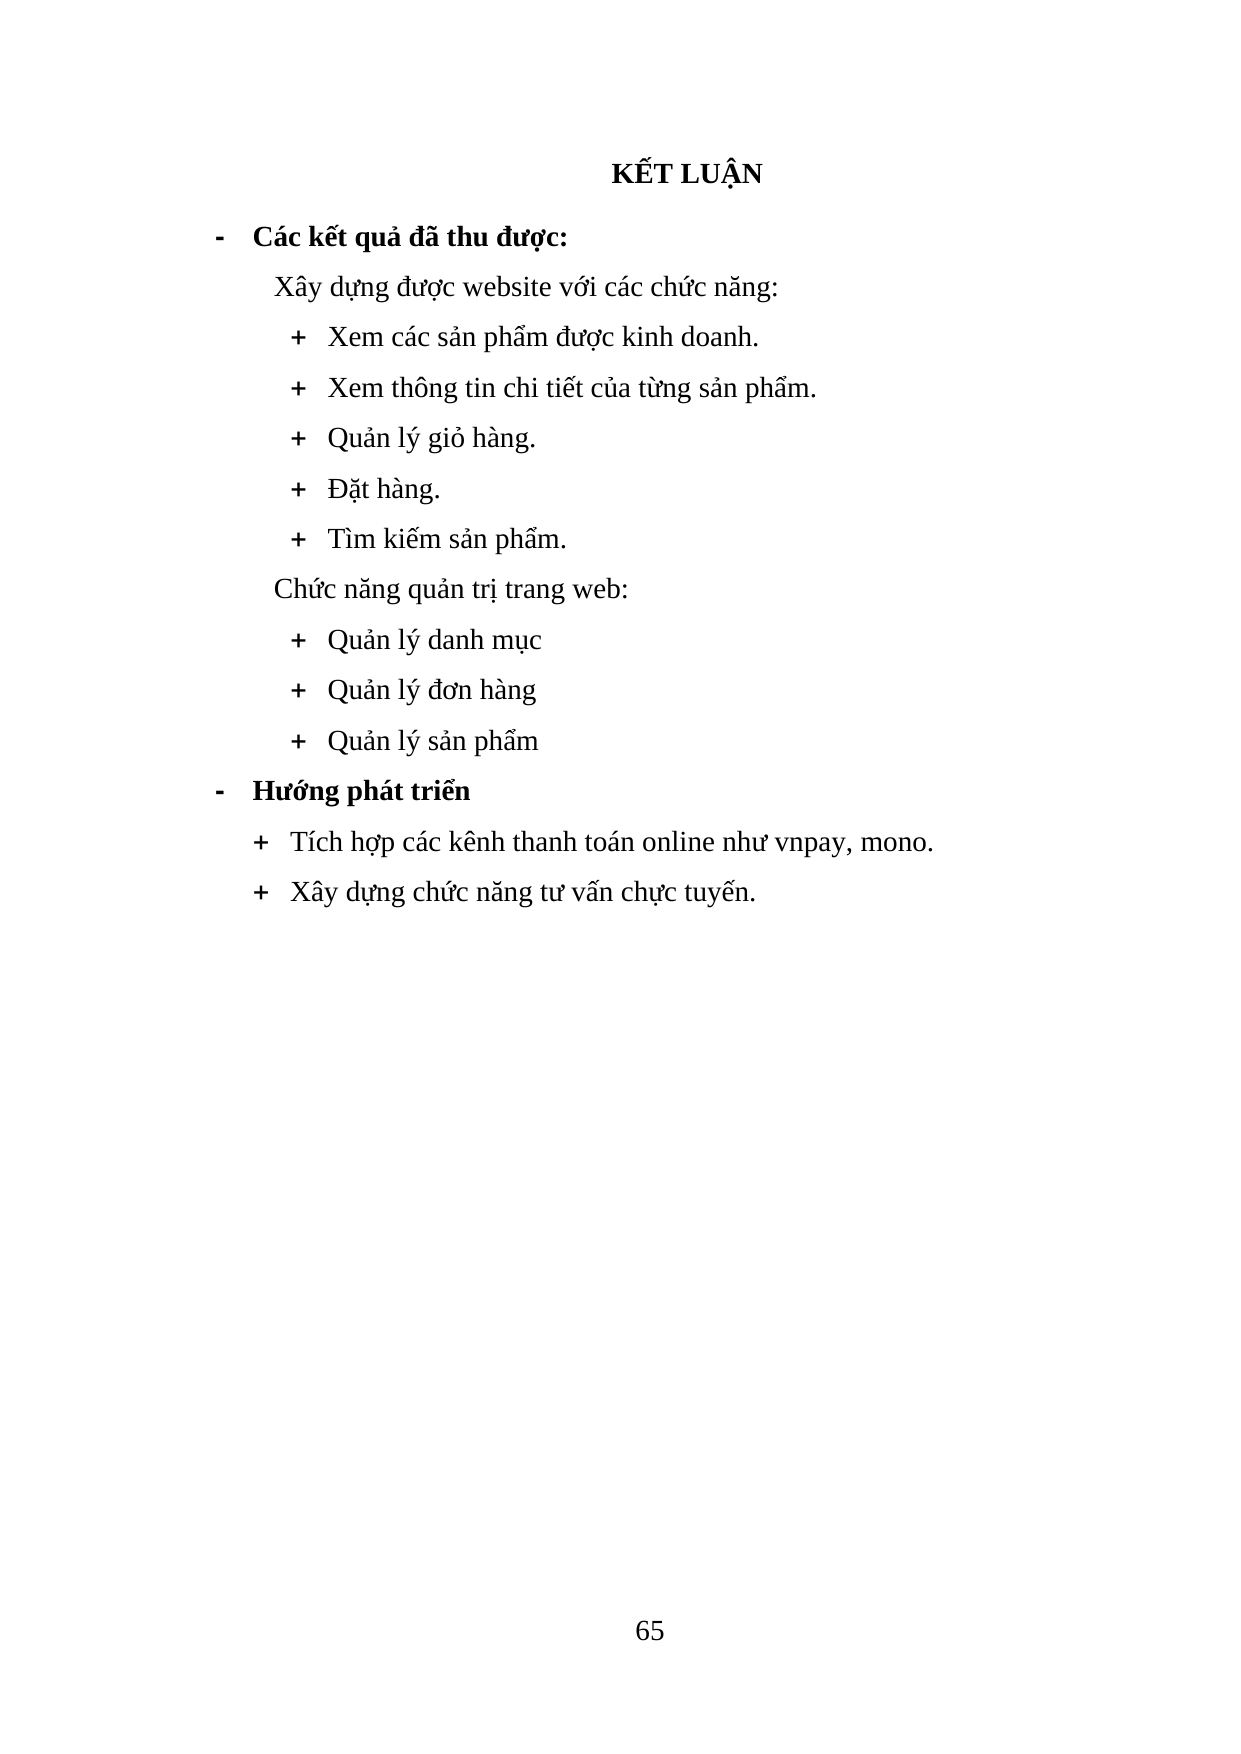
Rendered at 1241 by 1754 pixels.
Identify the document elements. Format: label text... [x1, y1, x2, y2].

list Xem thông tin chi tiết của từng sản phẩm. [290, 370, 1122, 404]
list Quản lý danh mục [290, 622, 1122, 656]
list Tích hợp các kênh thanh toán online như vnpay, mono. [252, 824, 1122, 857]
list Đặt hàng. [290, 471, 1122, 504]
list Xem các sản phẩm được kinh doanh. [290, 319, 1122, 353]
list Hướng phát triển [215, 773, 1122, 807]
list Quản lý đơn hàng [290, 672, 1122, 706]
list Xây dựng chức năng tư vấn chực tuyến. [252, 874, 1122, 908]
list Các kết quả đã thu được: [215, 219, 1122, 252]
subtitle KẾT LUẬN [222, 156, 1122, 189]
list Tìm kiếm sản phẩm. [290, 521, 1122, 555]
list Xây dựng được website với các chức năng: [274, 269, 1122, 303]
list Chức năng quản trị trang web: [274, 572, 1122, 605]
list Quản lý sản phẩm [290, 723, 1122, 756]
list Quản lý giỏ hàng. [290, 420, 1122, 454]
